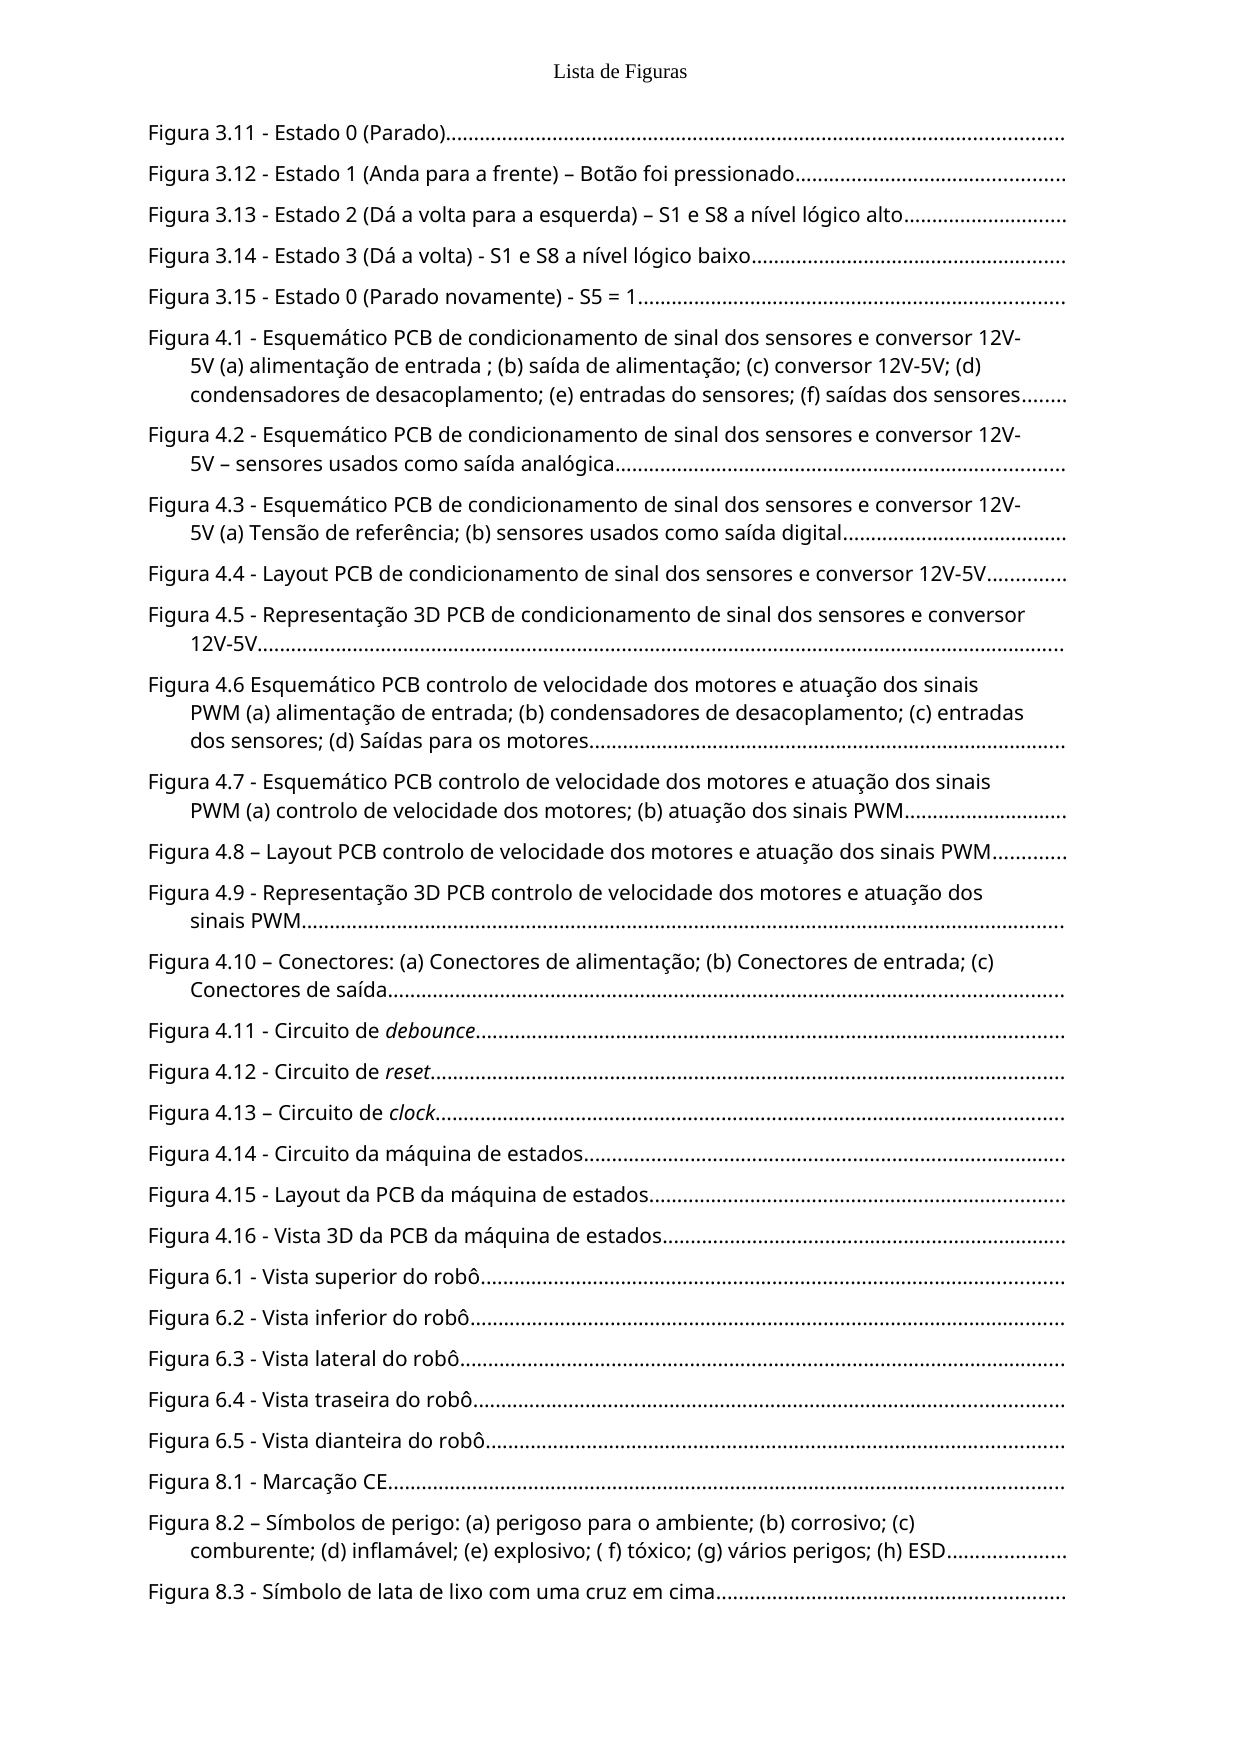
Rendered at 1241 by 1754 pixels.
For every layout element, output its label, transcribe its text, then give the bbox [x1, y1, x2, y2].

text Figura 4.10 – Conectores: (a) Conectores de alimentação; (b) Conectores de entrada; (c) Conectores de saída 45 [148, 947, 1033, 1004]
text Figura 3.11 - Estado 0 (Parado) 35 [148, 118, 1033, 147]
text Figura 4.5 - Representação 3D PCB de condicionamento de sinal dos sensores e conversor 12V-5V 43 [148, 600, 1033, 657]
text Figura 8.2 – Símbolos de perigo: (a) perigoso para o ambiente; (b) corrosivo; (c) comburente; (d) inflamável; (e) explosivo; ( f) tóxico; (g) vários perigos; (h) ESD 61 [148, 1508, 1033, 1565]
text Figura 4.13 – Circuito de clock 47 [148, 1098, 1033, 1127]
text Figura 6.1 - Vista superior do robô 54 [148, 1262, 1033, 1291]
text Figura 4.14 - Circuito da máquina de estados 47 [148, 1139, 1033, 1168]
text Figura 4.8 – Layout PCB controlo de velocidade dos motores e atuação dos sinais PWM 44 [148, 837, 1033, 865]
text Figura 8.1 - Marcação CE 60 [148, 1467, 1033, 1495]
text Figura 3.15 - Estado 0 (Parado novamente) - S5 = 1 39 [148, 282, 1033, 310]
text Figura 4.6 Esquemático PCB controlo de velocidade dos motores e atuação dos sinais PWM (a) alimentação de entrada; (b) condensadores de desacoplamento; (c) entradas dos sensores; (d) Saídas para os motores 43 [148, 670, 1033, 755]
text Figura 6.5 - Vista dianteira do robô 56 [148, 1426, 1033, 1454]
text Figura 4.9 - Representação 3D PCB controlo de velocidade dos motores e atuação dos sinais PWM 45 [148, 878, 1033, 935]
text Figura 3.14 - Estado 3 (Dá a volta) - S1 e S8 a nível lógico baixo 38 [148, 241, 1033, 269]
text Figura 4.15 - Layout da PCB da máquina de estados 48 [148, 1180, 1033, 1209]
text Figura 8.3 - Símbolo de lata de lixo com uma cruz em cima 61 [148, 1577, 1033, 1606]
text Figura 6.4 - Vista traseira do robô 55 [148, 1385, 1033, 1413]
text Figura 4.16 - Vista 3D da PCB da máquina de estados 48 [148, 1221, 1033, 1250]
text Figura 6.2 - Vista inferior do robô 54 [148, 1303, 1033, 1332]
text Figura 4.12 - Circuito de reset 46 [148, 1057, 1033, 1086]
text Figura 6.3 - Vista lateral do robô 55 [148, 1344, 1033, 1372]
text Figura 3.13 - Estado 2 (Dá a volta para a esquerda) – S1 e S8 a nível lógico alto 37 [148, 200, 1033, 228]
text Figura 4.3 - Esquemático PCB de condicionamento de sinal dos sensores e conversor 12V-5V (a) Tensão de referência; (b) sensores usados como saída digital 42 [148, 490, 1033, 547]
text Figura 4.7 - Esquemático PCB controlo de velocidade dos motores e atuação dos sinais PWM (a) controlo de velocidade dos motores; (b) atuação dos sinais PWM 44 [148, 767, 1033, 824]
text Figura 4.2 - Esquemático PCB de condicionamento de sinal dos sensores e conversor 12V-5V – sensores usados como saída analógica 41 [148, 421, 1033, 477]
text Figura 3.12 - Estado 1 (Anda para a frente) – Botão foi pressionado 36 [148, 159, 1033, 187]
text Figura 4.4 - Layout PCB de condicionamento de sinal dos sensores e conversor 12V-5V 42 [148, 559, 1033, 588]
text Figura 4.11 - Circuito de debounce 46 [148, 1017, 1033, 1045]
text Figura 4.1 - Esquemático PCB de condicionamento de sinal dos sensores e conversor 12V-5V (a) alimentação de entrada ; (b) saída de alimentação; (c) conversor 12V-5V; (d) condensadores de desacoplamento; (e) entradas do sensores; (f) saídas dos sensores 41 [148, 323, 1033, 408]
